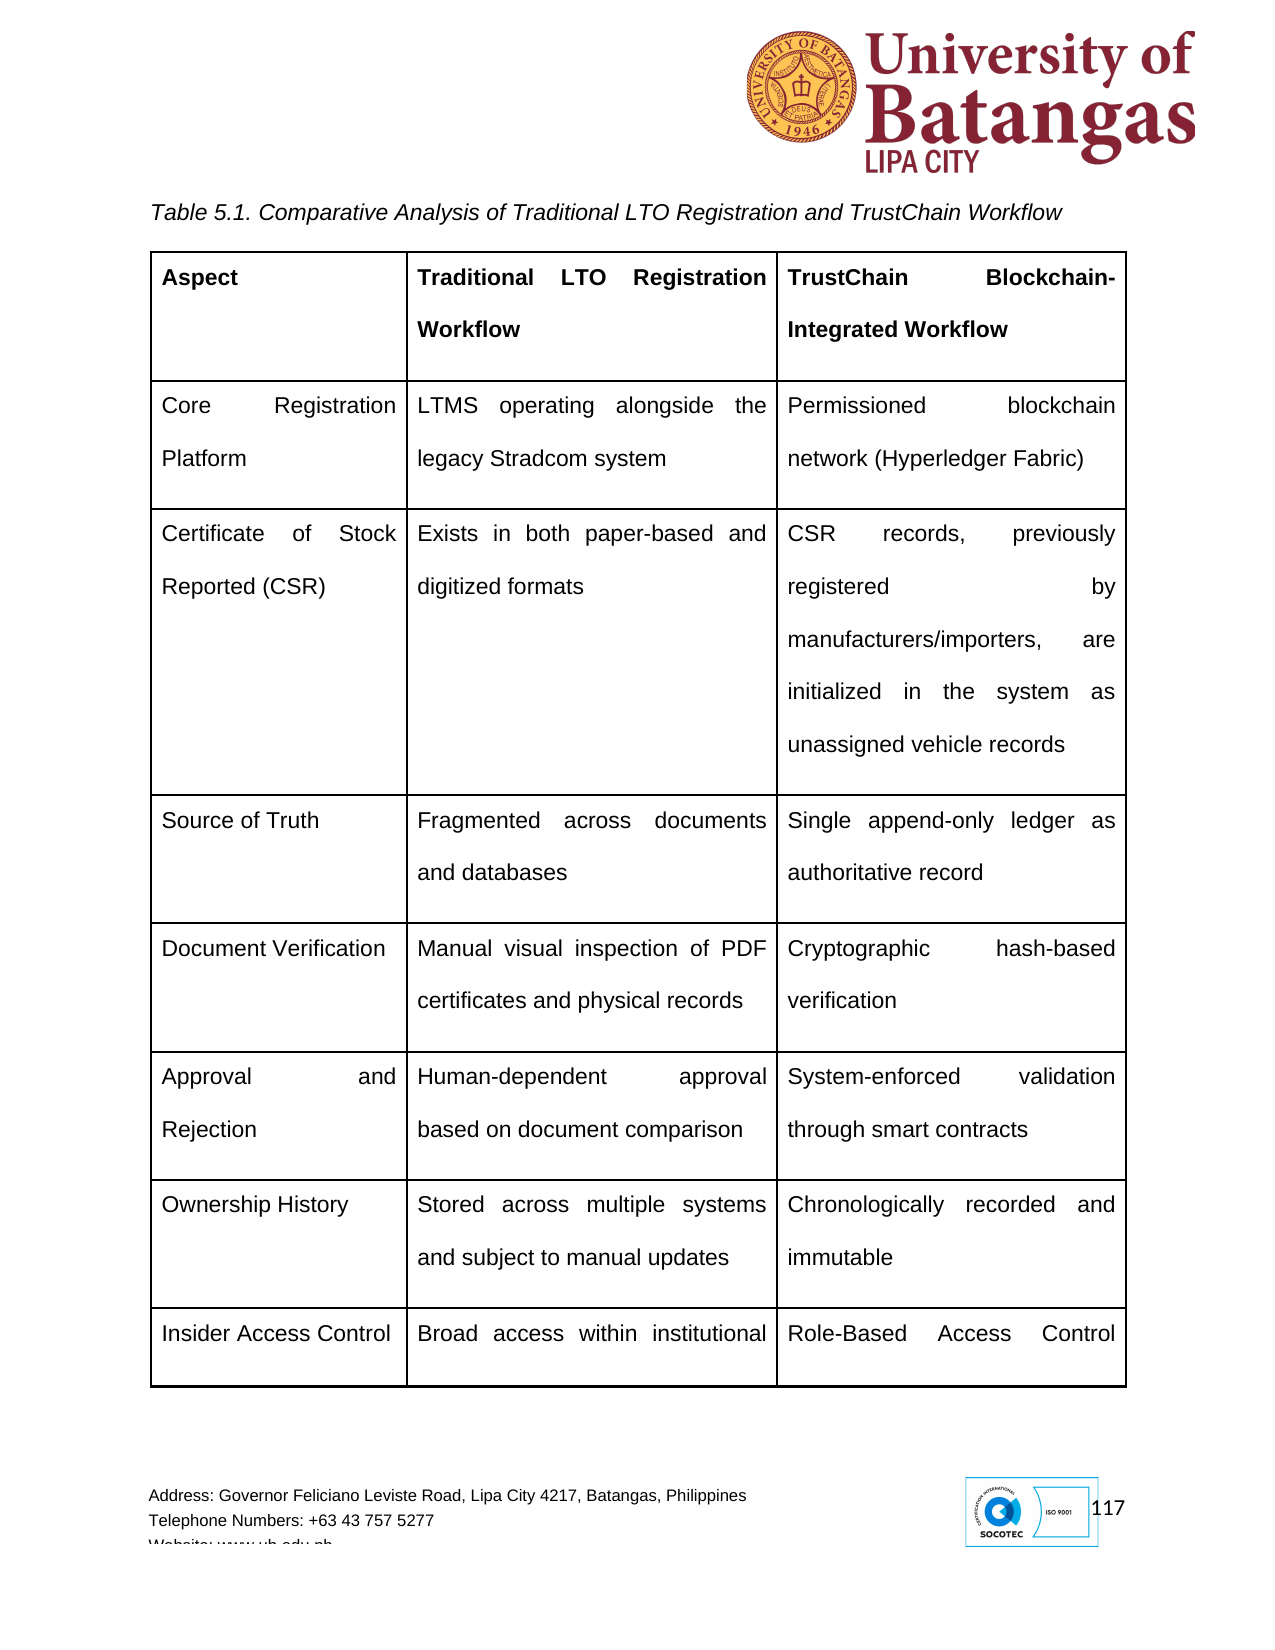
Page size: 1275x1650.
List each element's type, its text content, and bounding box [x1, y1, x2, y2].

table_header Traditional LTO Registration Workflow [408, 253, 776, 379]
table_cell Approval and Rejection [152, 1053, 406, 1179]
table_cell Source of Truth [152, 796, 406, 922]
table_header Aspect [152, 253, 406, 379]
table_cell Core Registration Platform [152, 382, 406, 508]
text Table 5.1. Comparative Analysis of Traditional LTO Registration and TrustChain Workflow [150, 150, 1125, 225]
table_cell System-enforced validation through smart contracts [778, 1053, 1125, 1179]
table_cell Ownership History [152, 1181, 406, 1307]
table_cell LTMS operating alongside the legacy Stradcom system [408, 382, 776, 508]
table_cell Single append-only ledger as authoritative record [778, 796, 1125, 922]
table_cell Document Verification [152, 924, 406, 1051]
table_cell Insider Access Control [152, 1309, 406, 1385]
table_cell Fragmented across documents and databases [408, 796, 776, 922]
table_cell Certificate of Stock Reported (CSR) [152, 510, 406, 794]
table_cell Permissioned blockchain network (Hyperledger Fabric) [778, 382, 1125, 508]
table_header TrustChain Blockchain-Integrated Workflow [778, 253, 1125, 379]
table_cell Stored across multiple systems and subject to manual updates [408, 1181, 776, 1307]
picture [965, 1479, 1099, 1545]
table_cell CSR records, previously registered by manufacturers/importers, are initialized in the system as unassigned vehicle records [778, 510, 1125, 794]
table_cell Role-Based Access Control enforced by MSP identities [778, 1309, 1125, 1385]
table_cell Broad access within institutional roles [408, 1309, 776, 1385]
table_cell Chronologically recorded and immutable [778, 1181, 1125, 1307]
table_cell Cryptographic hash-based verification [778, 924, 1125, 1051]
table_cell Exists in both paper-based and digitized formats [408, 510, 776, 794]
table_cell Manual visual inspection of PDF certificates and physical records [408, 924, 776, 1051]
picture [746, 31, 1195, 173]
table_cell Human-dependent approval based on document comparison [408, 1053, 776, 1179]
